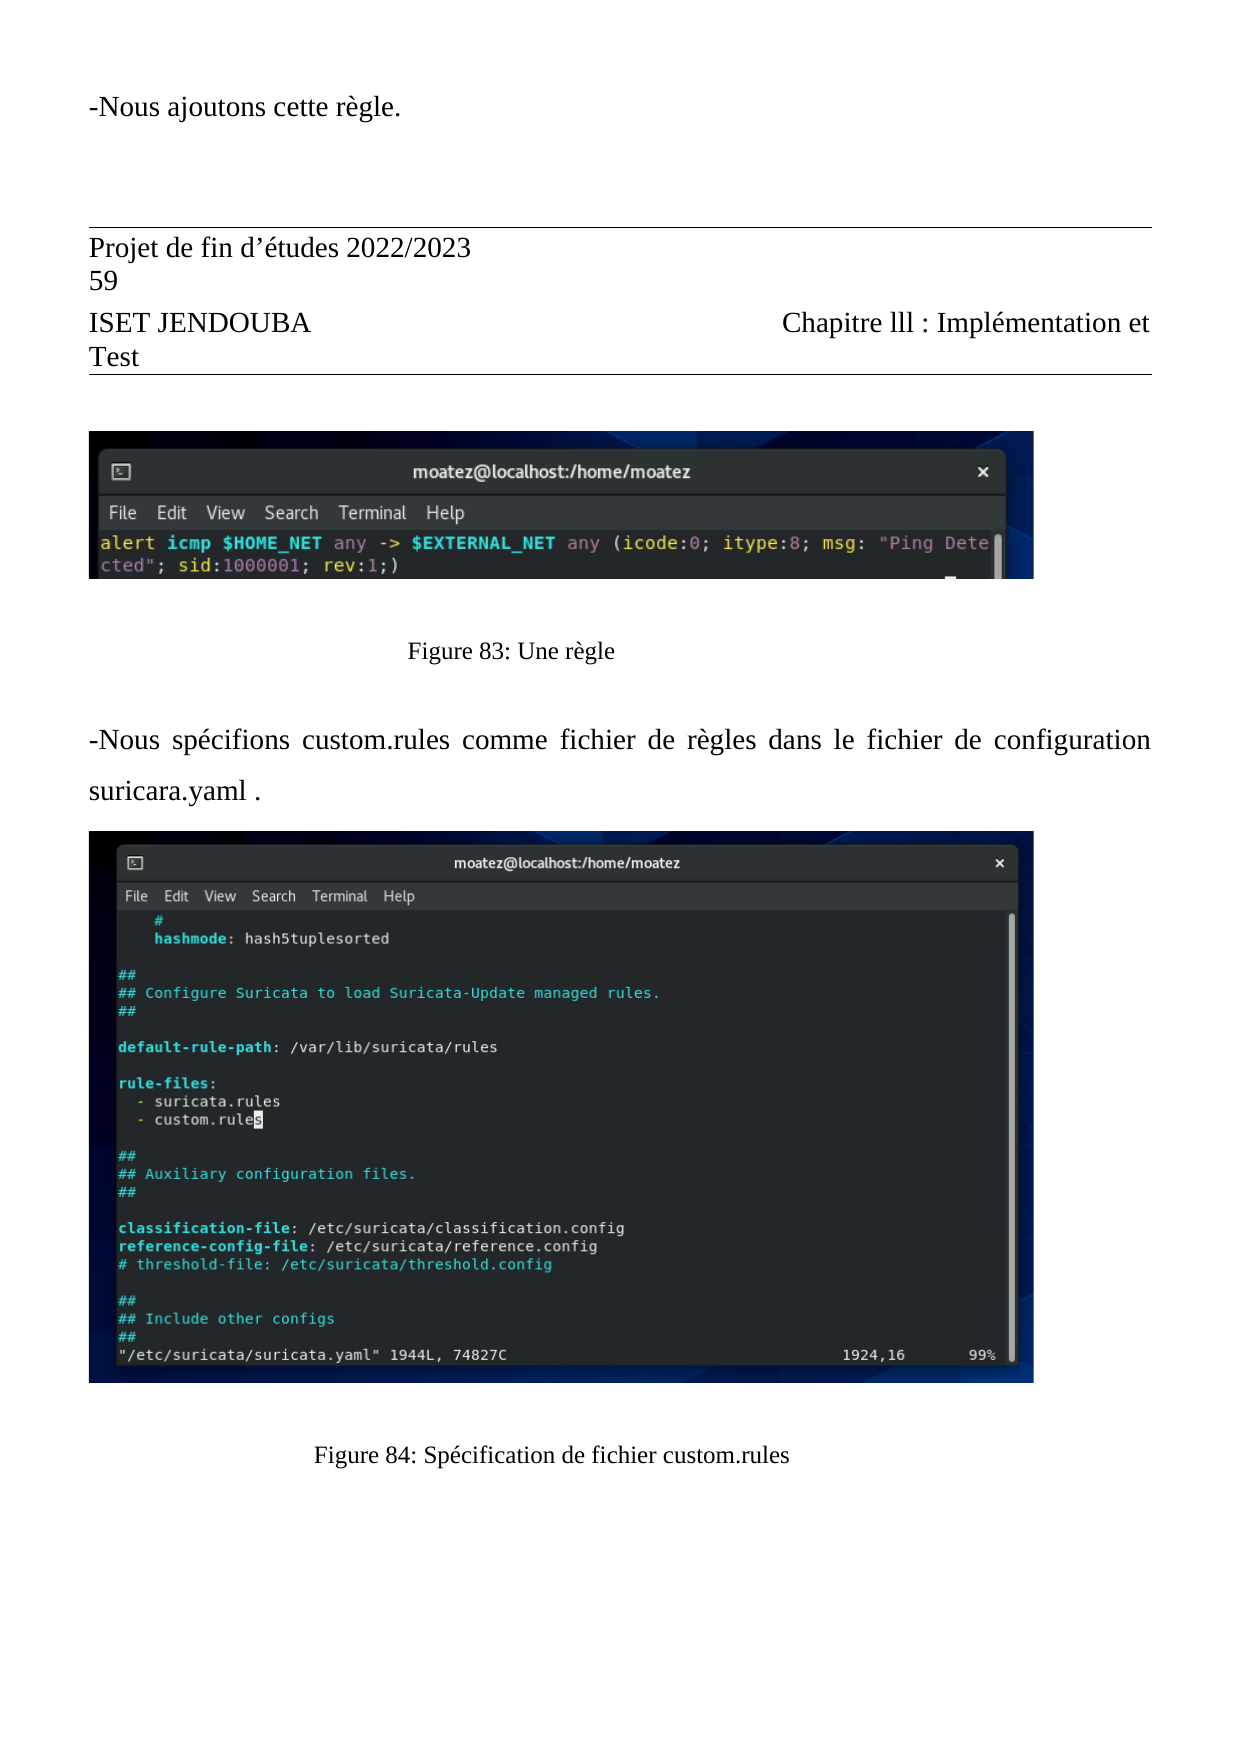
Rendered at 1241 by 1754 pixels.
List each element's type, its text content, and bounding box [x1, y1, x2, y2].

text Figure 84: Spécification de fichier custom.rules [89, 1441, 1152, 1469]
text -Nous spécifions custom.rules comme fichier de règles dans le fichier de configuration suricara.yaml . [89, 722, 1152, 806]
picture [88, 431, 1034, 579]
picture [88, 831, 1034, 1383]
text -Nous ajoutons cette règle. [89, 89, 1152, 122]
text Projet de fin d’études 2022/2023 59 [89, 228, 1152, 297]
text ISET JENDOUBA Chapitre lll : Implémentation et Test [89, 305, 1152, 374]
text Figure 83: Une règle [89, 636, 1152, 665]
